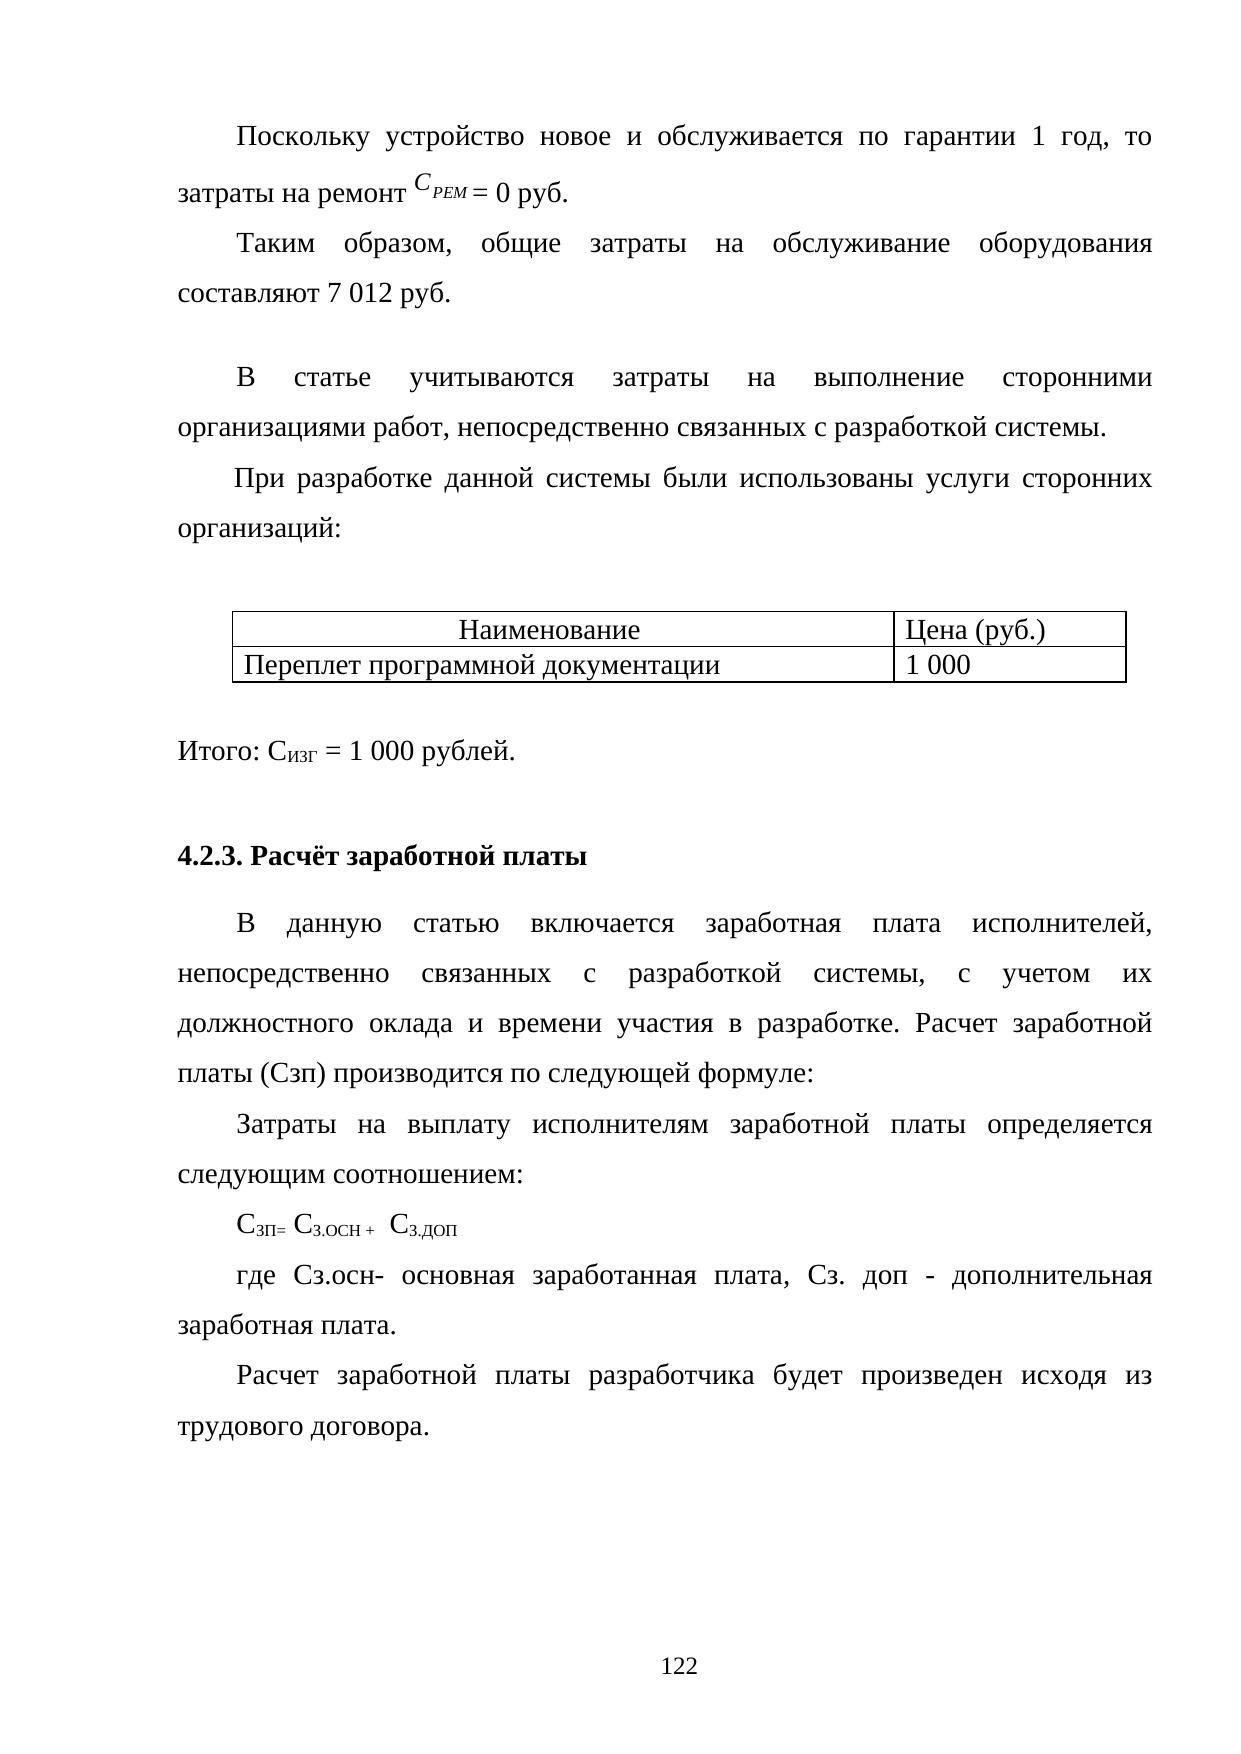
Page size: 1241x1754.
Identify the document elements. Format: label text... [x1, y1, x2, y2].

text Итого: СИЗГ = 1 000 рублей. [177, 733, 1181, 766]
text СЗП= СЗ.ОСН + СЗ.ДОП [177, 1207, 1153, 1240]
table_header Наименование [233, 612, 893, 646]
text В данную статью включается заработная плата исполнителей, непосредственно связанных с разработкой системы, с учетом их должностного оклада и времени участия в разработке. Расчет заработной платы (Сзп) производится по следующей формуле: [177, 905, 1153, 1089]
list Таким образом, общие затраты на обслуживание оборудования составляют 7 012 руб. [177, 225, 1153, 309]
subtitle 4.2.3. Расчёт заработной платы [177, 838, 1153, 871]
text В статье учитываются затраты на выполнение сторонними организациями работ, непосредственно связанных с разработкой системы. [177, 359, 1153, 443]
list Поскольку устройство новое и обслуживается по гарантии 1 год, то затраты на ремонт = 0 руб. [177, 118, 1153, 208]
table_header Цена (руб.) [895, 612, 1125, 646]
table_cell 1 000 [895, 647, 1125, 681]
table_cell Переплет программной документации [233, 647, 893, 681]
text При разработке данной системы были использованы услуги сторонних организаций: [177, 460, 1153, 544]
text где Сз.осн- основная заработанная плата, Сз. доп - дополнительная заработная плата. [177, 1257, 1153, 1341]
text Затраты на выплату исполнителям заработной платы определяется следующим соотношением: [177, 1106, 1153, 1190]
text Расчет заработной платы разработчика будет произведен исходя из трудового договора. [177, 1357, 1153, 1441]
